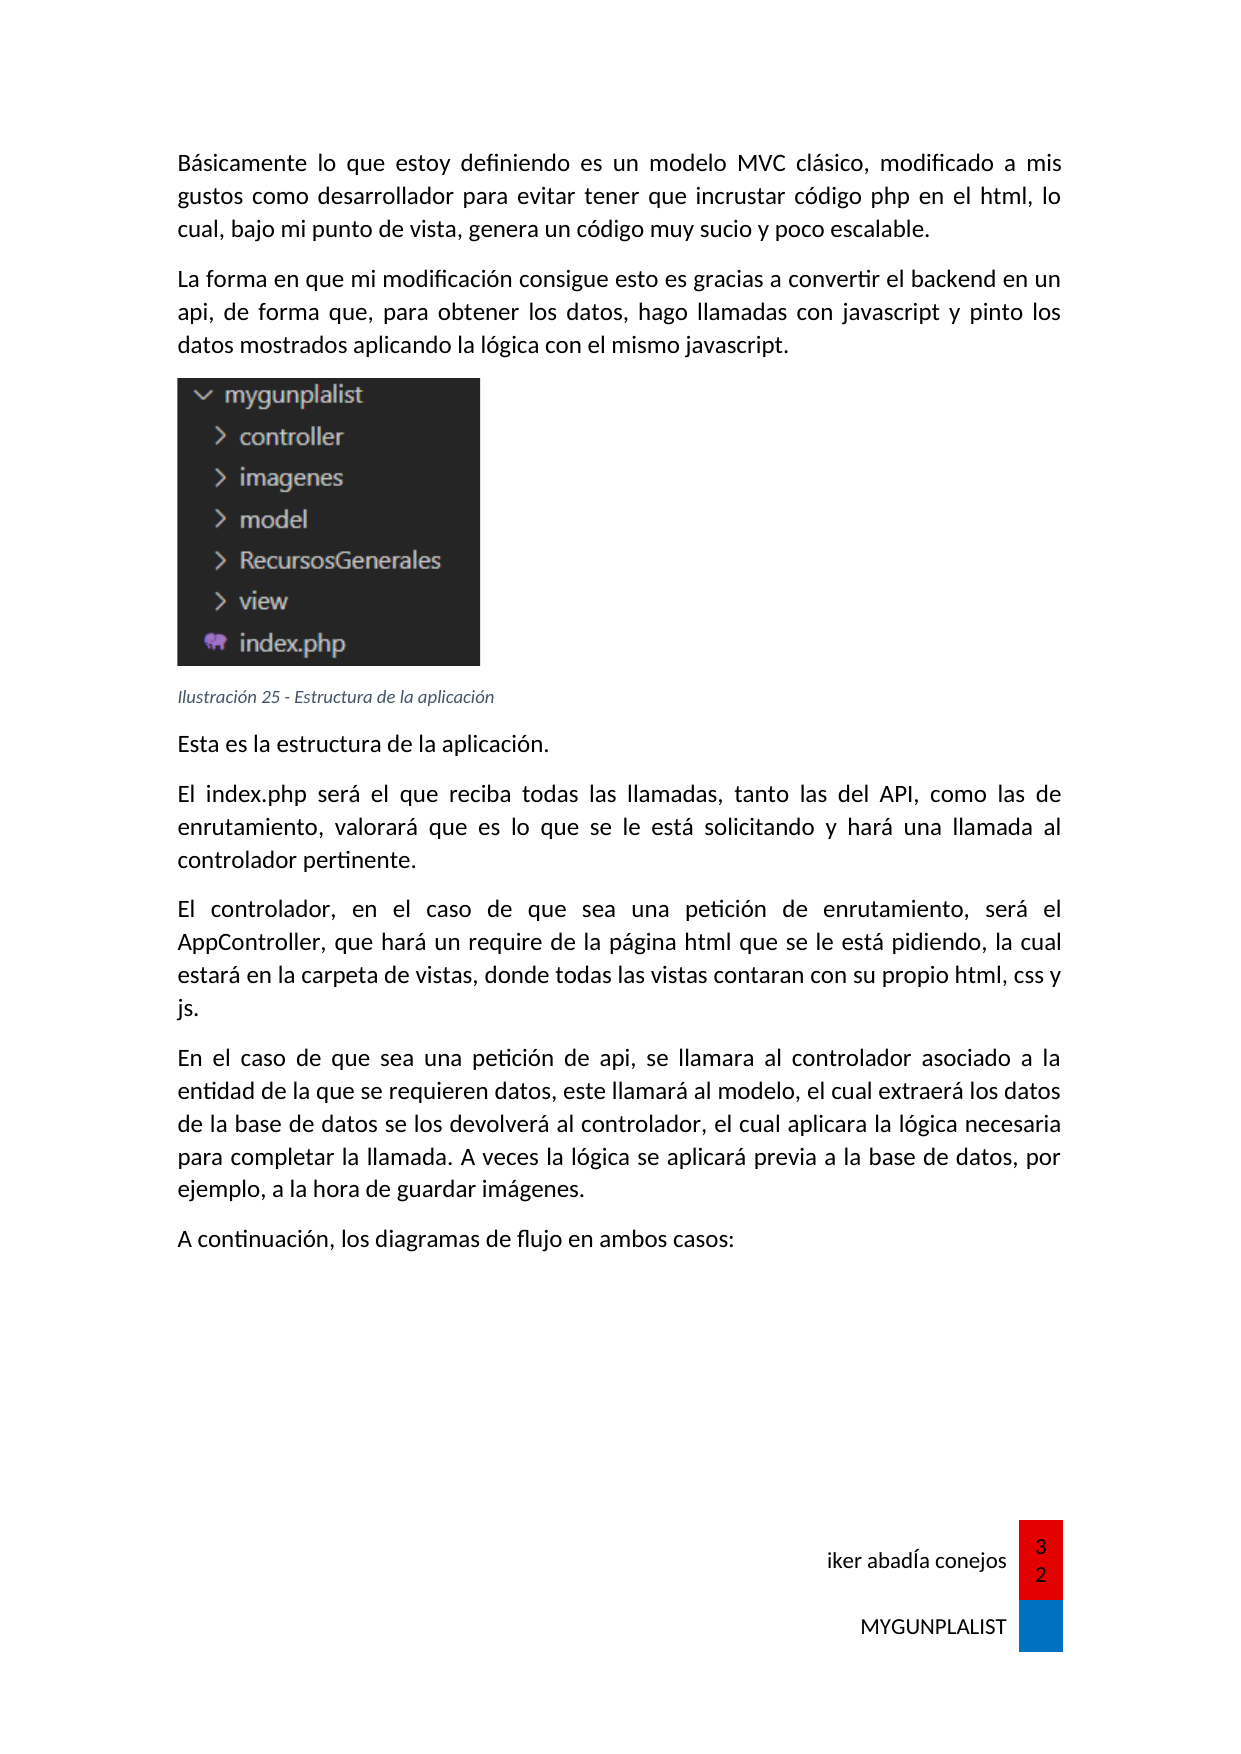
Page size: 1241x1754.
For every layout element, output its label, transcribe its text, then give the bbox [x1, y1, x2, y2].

text Esta es la estructura de la aplicación. [177, 728, 1063, 759]
picture [177, 378, 481, 666]
text El index.php será el que reciba todas las llamadas, tanto las del API, como las de enrutamiento, valorará que es lo que se le está solicitando y hará una llamada al controlador pertinente. [177, 778, 1063, 874]
text En el caso de que sea una petición de api, se llamara al controlador asociado a la entidad de la que se requieren datos, este llamará al modelo, el cual extraerá los datos de la base de datos se los devolverá al controlador, el cual aplicara la lógica necesaria para completar la llamada. A veces la lógica se aplicará previa a la base de datos, por ejemplo, a la hora de guardar imágenes. [177, 1042, 1063, 1204]
text Básicamente lo que estoy definiendo es un modelo MVC clásico, modificado a mis gustos como desarrollador para evitar tener que incrustar código php en el html, lo cual, bajo mi punto de vista, genera un código muy sucio y poco escalable. [177, 148, 1063, 244]
text A continuación, los diagramas de flujo en ambos casos: [177, 1223, 1063, 1254]
text El controlador, en el caso de que sea una petición de enrutamiento, será el AppController, que hará un require de la página html que se le está pidiendo, la cual estará en la carpeta de vistas, donde todas las vistas contaran con su propio html, css y js. [177, 893, 1063, 1023]
text La forma en que mi modificación consigue esto es gracias a convertir el backend en un api, de forma que, para obtener los datos, hago llamadas con javascript y pinto los datos mostrados aplicando la lógica con el mismo javascript. [177, 263, 1063, 359]
